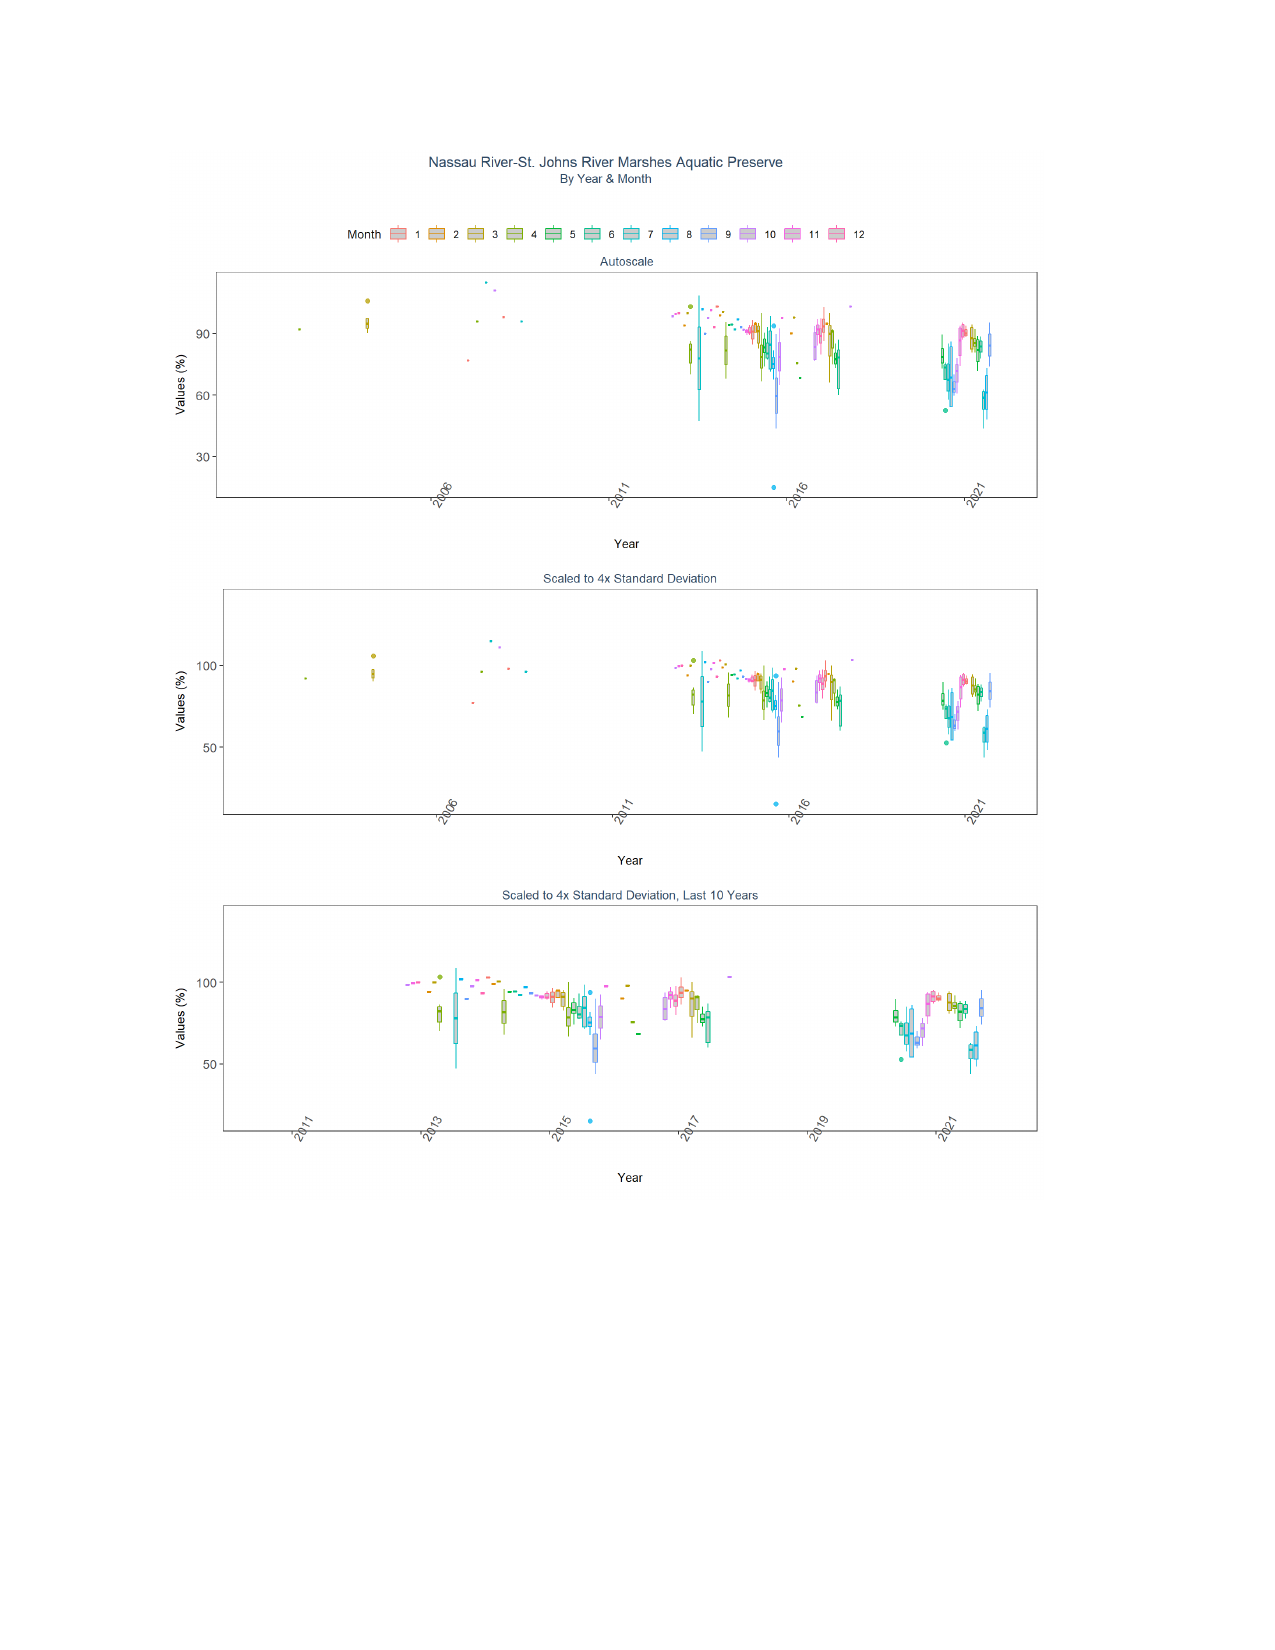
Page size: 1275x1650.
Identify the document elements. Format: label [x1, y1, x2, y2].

picture [168, 150, 1044, 1200]
